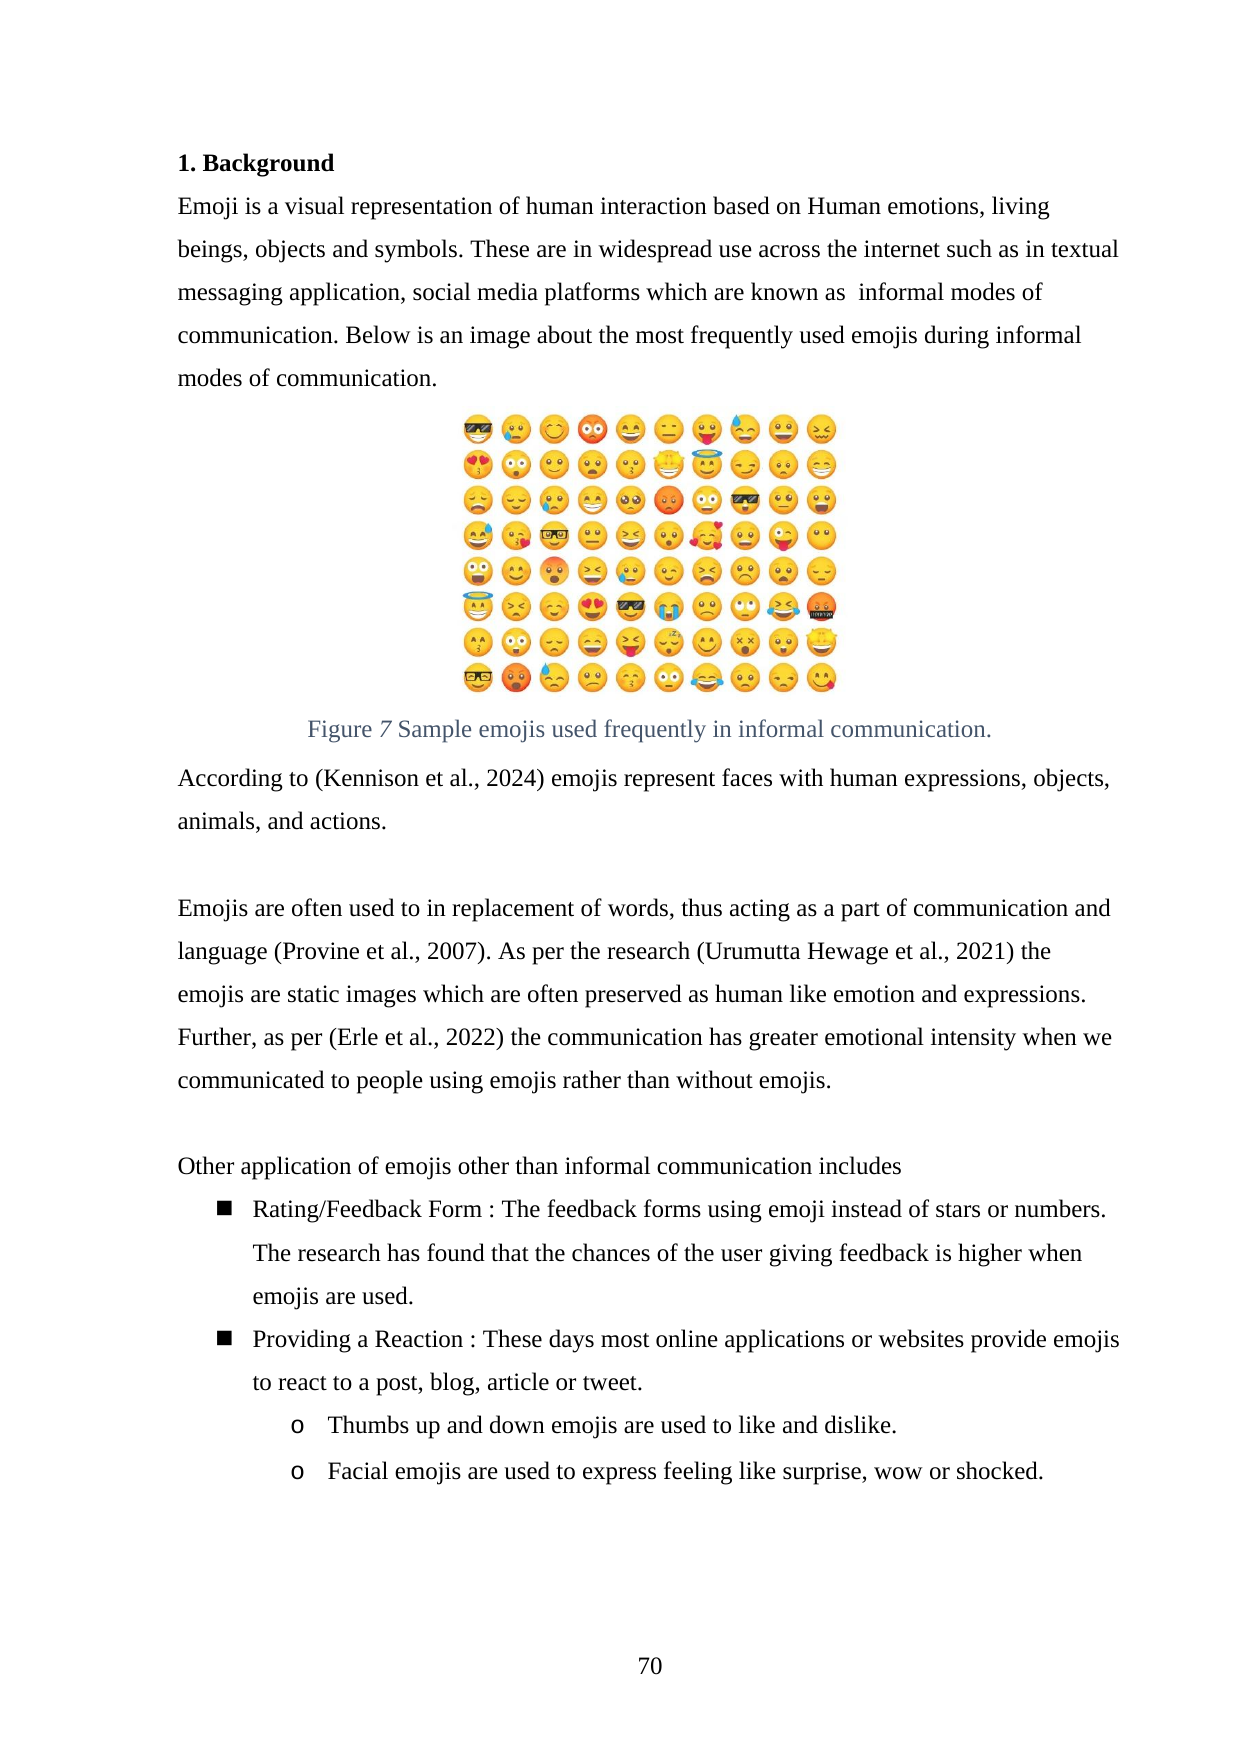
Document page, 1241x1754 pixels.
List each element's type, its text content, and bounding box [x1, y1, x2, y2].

text According to emojis represent faces with human expressions, objects, animals, and actions. [177, 763, 1122, 835]
list Facial emojis are used to express feeling like surprise, wow or shocked. [290, 1456, 1122, 1487]
text Emojis are often used to in replacement of words, thus acting as a part of communication and language . As per the research the emojis are static images which are often preserved as human like emotion and expressions. Further, as per the communication has greater emotional intensity when we communicated to people using emojis rather than without emojis. [177, 893, 1122, 1094]
text Emoji is a visual representation of human interaction based on Human emotions, living beings, objects and symbols. These are in widespread use across the internet such as in textual messaging application, social media platforms which are known as informal modes of communication. Below is an image about the most frequently used emojis during informal modes of communication. [177, 191, 1122, 392]
text Other application of emojis other than informal communication includes [177, 1151, 1122, 1180]
text 1. Background [177, 148, 1004, 176]
list Thumbs up and down emojis are used to like and dislike. [290, 1410, 1122, 1441]
list Providing a Reaction : These days most online applications or websites provide emojis to react to a post, blog, article or tweet. [215, 1324, 1122, 1396]
list Rating/Feedback Form : The feedback forms using emoji instead of stars or numbers. The research has found that the chances of the user giving feedback is higher when emojis are used. [215, 1194, 1122, 1309]
picture [451, 406, 848, 700]
